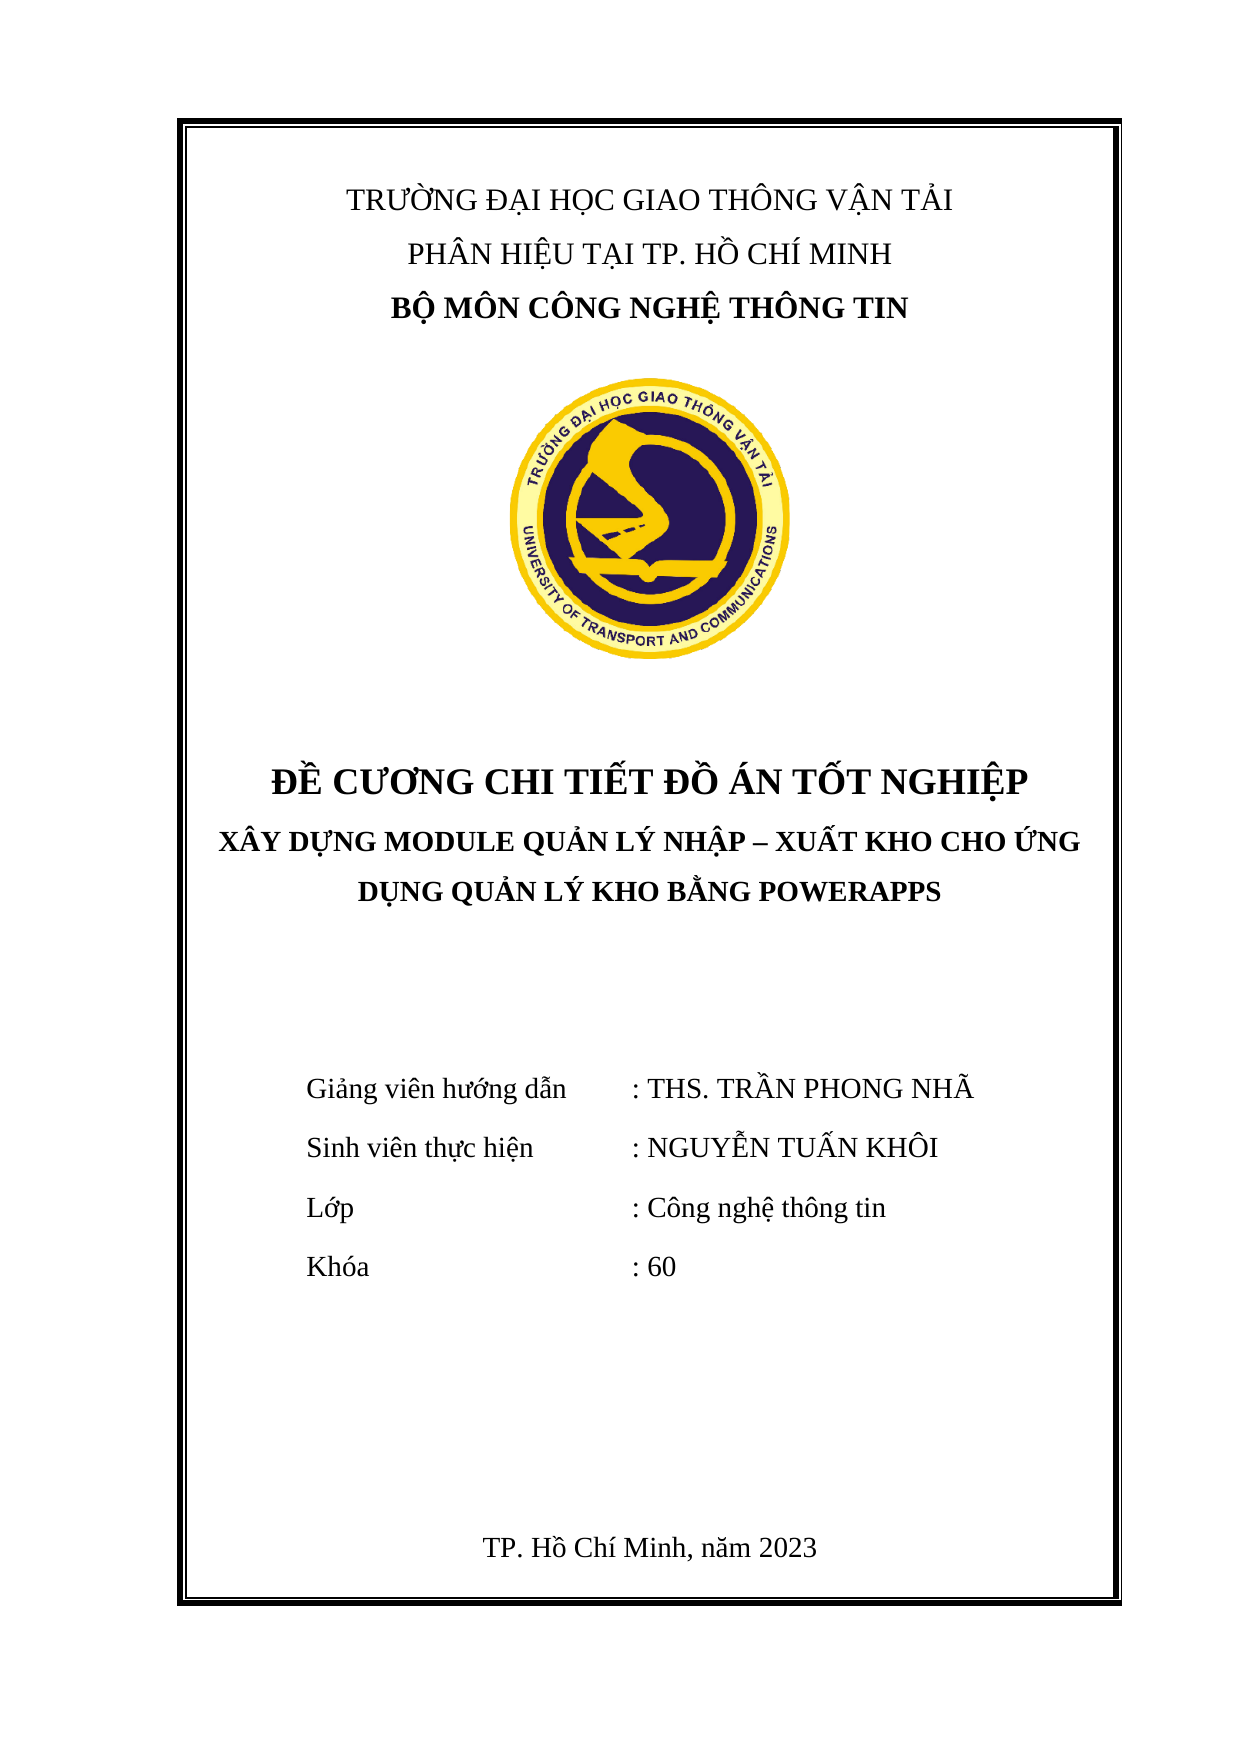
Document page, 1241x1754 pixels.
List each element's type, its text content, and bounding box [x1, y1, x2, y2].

picture [509, 378, 790, 659]
table_cell TRƯỜNG ĐẠI HỌC GIAO THÔNG VẬN TẢI PHÂN HIỆU TẠI TP. HỒ CHÍ MINH BỘ MÔN CÔNG NGHỆ THÔNG TIN ĐỀ CƯƠNG CHI TIẾT ĐỒ ÁN TỐT NGHIỆP XÂY DỰNG MODULE QUẢN LÝ NHẬP – XUẤT KHO CHO ỨNG DỤNG QUẢN LÝ KHO BẰNG POWERAPPS TP. Hồ Chí Minh, năm 2023 [187, 128, 1113, 1597]
